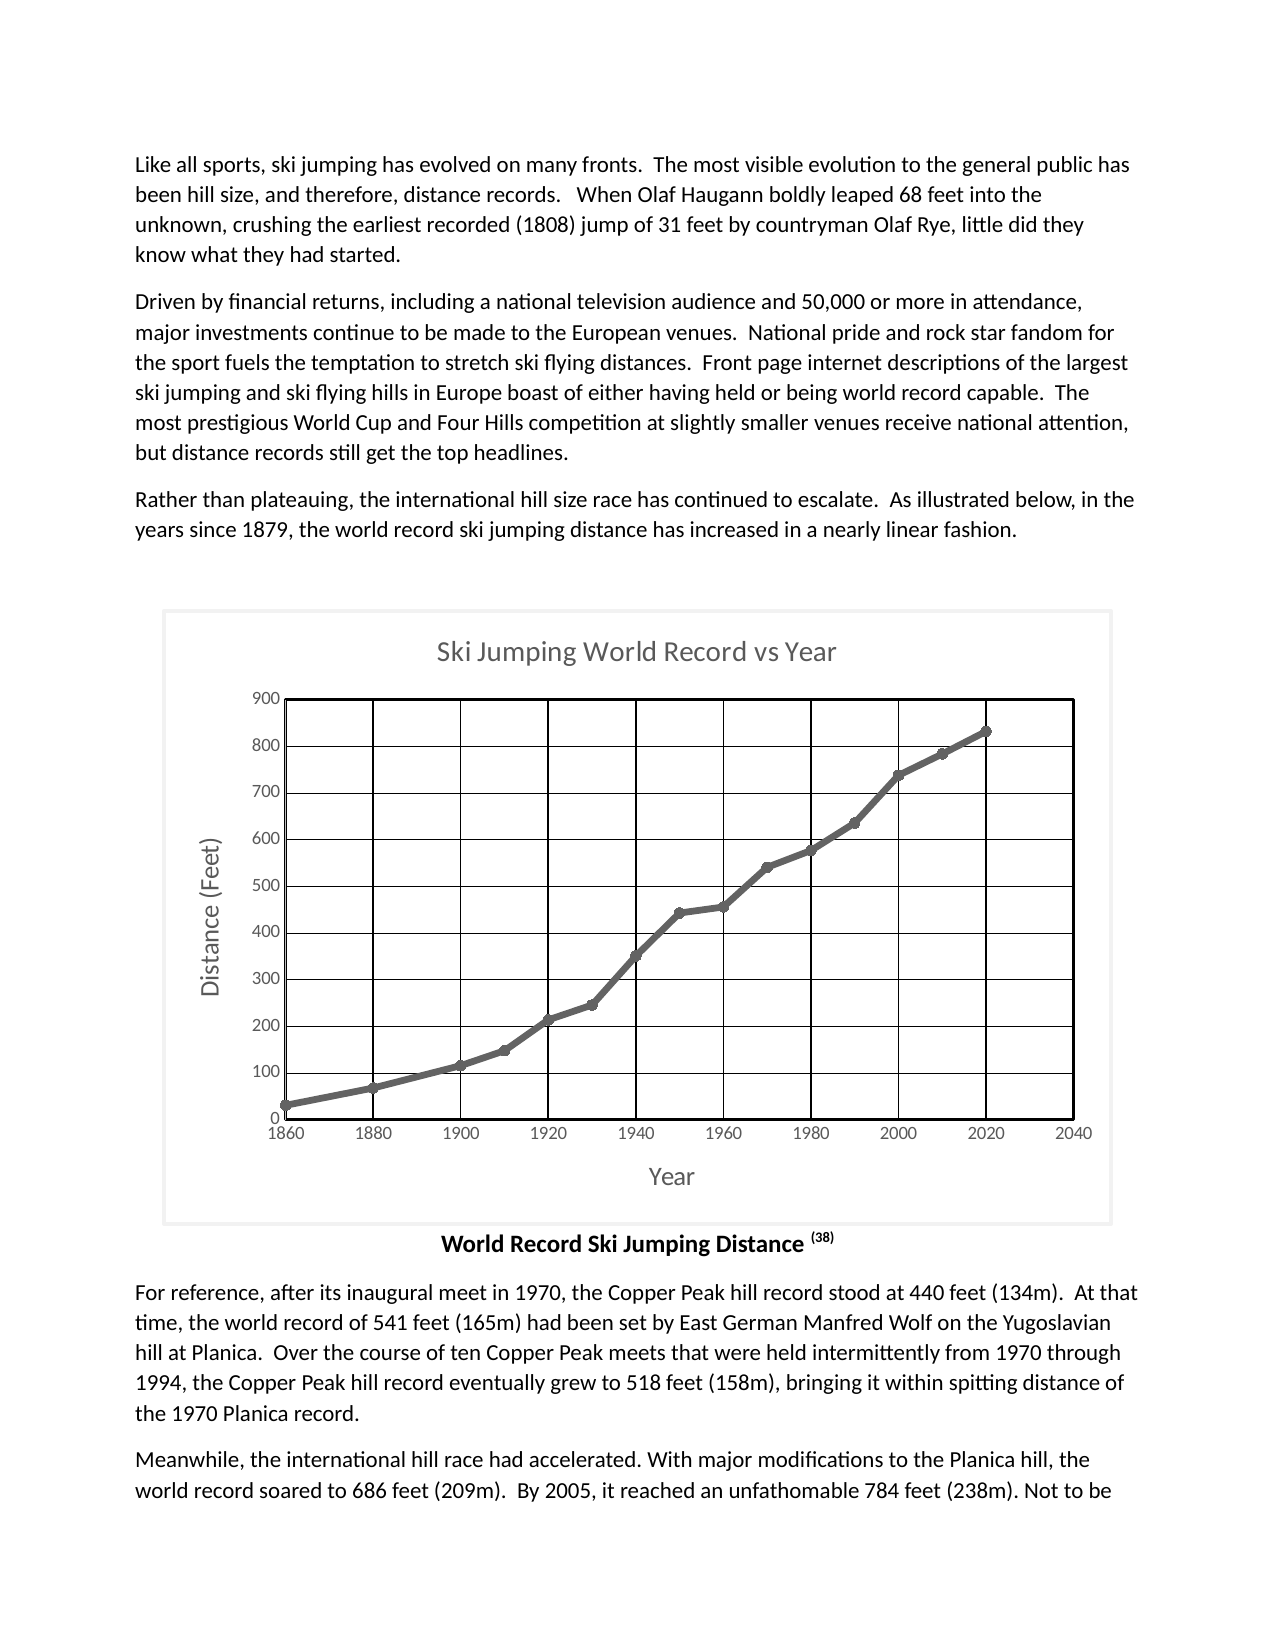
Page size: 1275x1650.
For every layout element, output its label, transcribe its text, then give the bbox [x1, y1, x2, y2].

text Like all sports, ski jumping has evolved on many fronts. The most visible evolution to the general public has been hill size, and therefore, distance records. When Olaf Haugann boldly leaped 68 feet into the unknown, crushing the earliest recorded (1808) jump of 31 feet by countryman Olaf Rye, little did they know what they had started. [135, 150, 1140, 269]
text Driven by financial returns, including a national television audience and 50,000 or more in attendance, major investments continue to be made to the European venues. National pride and rock star fandom for the sport fuels the temptation to stretch ski flying distances. Front page internet descriptions of the largest ski jumping and ski flying hills in Europe boast of either having held or being world record capable. The most prestigious World Cup and Four Hills competition at slightly smaller venues receive national attention, but distance records still get the top headlines. [135, 287, 1140, 467]
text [135, 1446, 1140, 1504]
text For reference, after its inaugural meet in 1970, the Copper Peak hill record stood at 440 feet (134m). At that time, the world record of 541 feet (165m) had been set by East German Manfred Wolf on the Yugoslavian hill at Planica. Over the course of ten Copper Peak meets that were held intermittently from 1970 through 1994, the Copper Peak hill record eventually grew to 518 feet (158m), bringing it within spitting distance of the 1970 Planica record. [135, 1278, 1140, 1427]
text World Record Ski Jumping Distance (38) [135, 609, 1140, 1259]
text Rather than plateauing, the international hill size race has continued to escalate. As illustrated below, in the years since 1879, the world record ski jumping distance has increased in a nearly linear fashion. [135, 485, 1140, 544]
